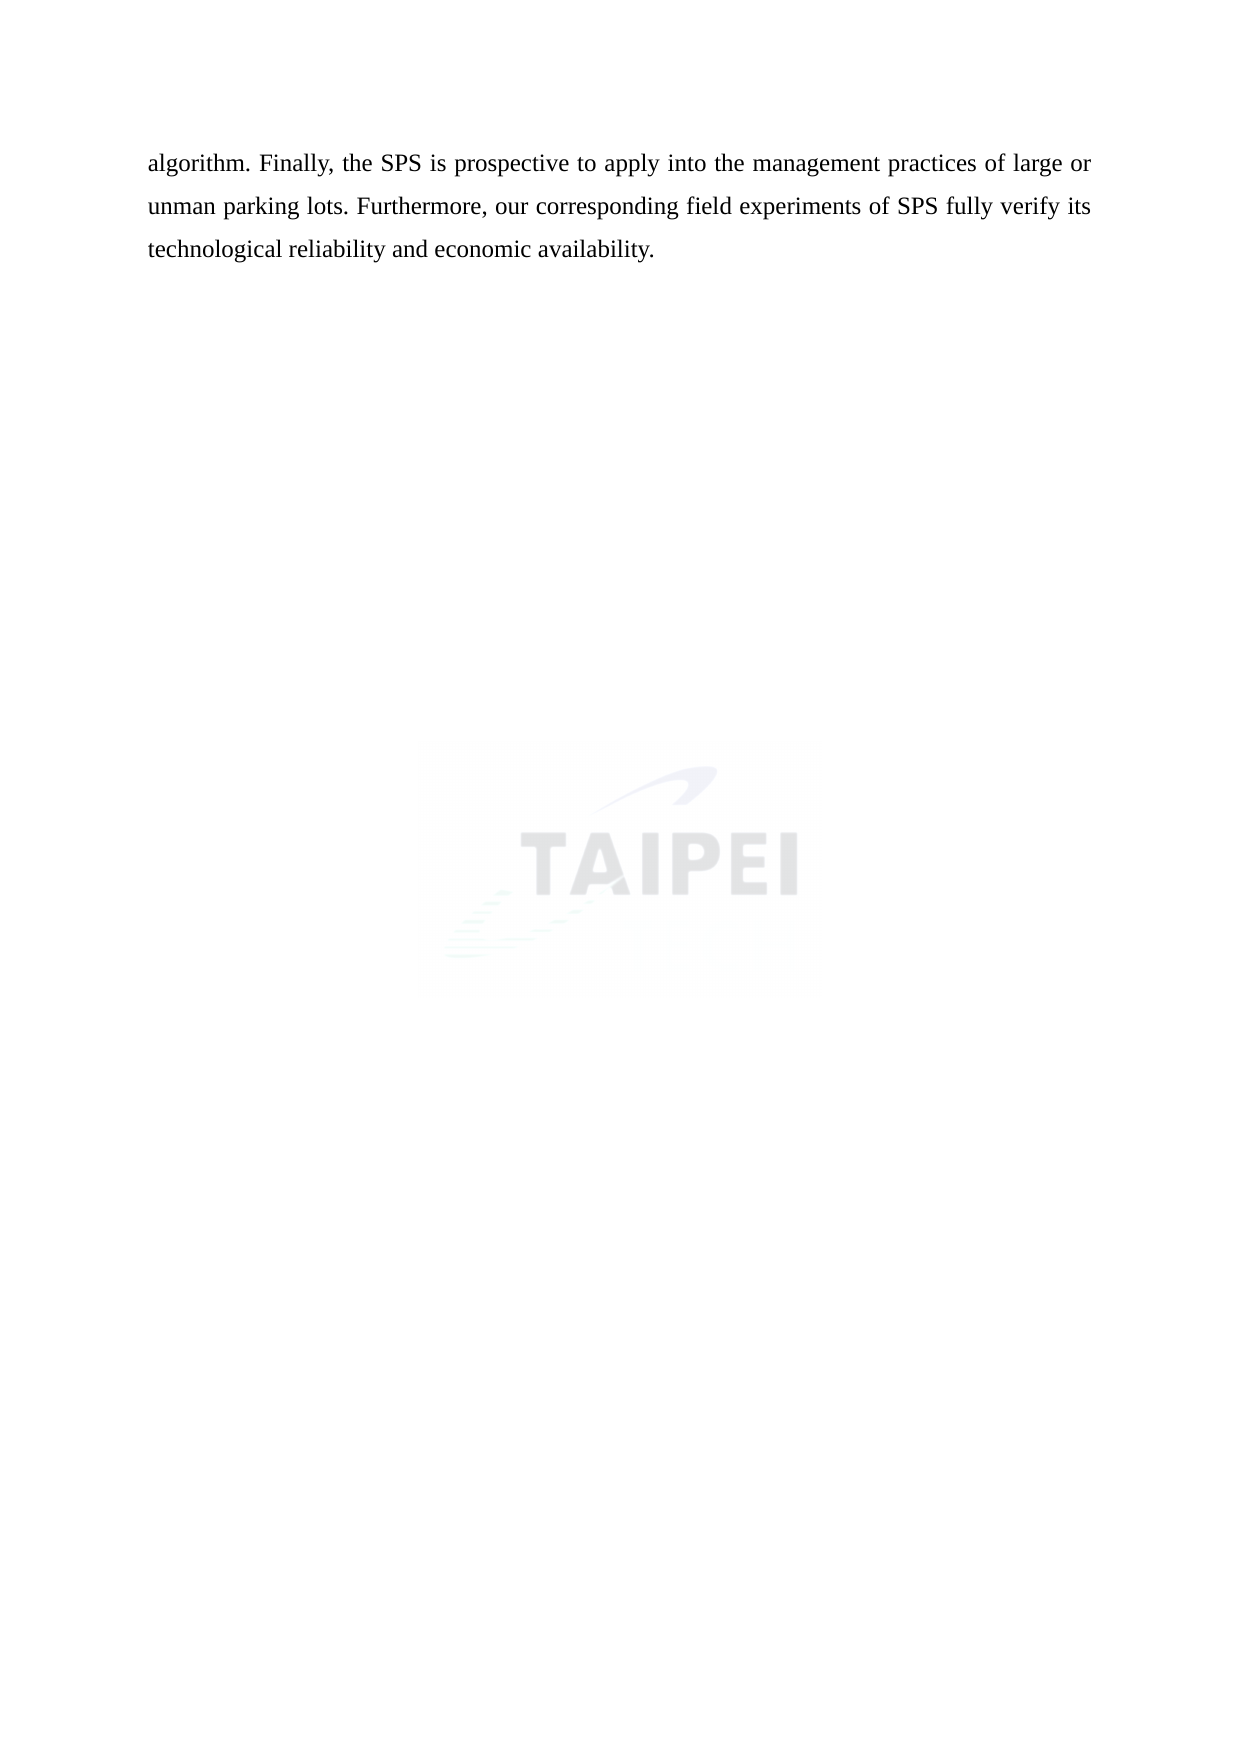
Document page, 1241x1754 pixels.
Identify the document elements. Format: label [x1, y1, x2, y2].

text [148, 148, 1092, 263]
